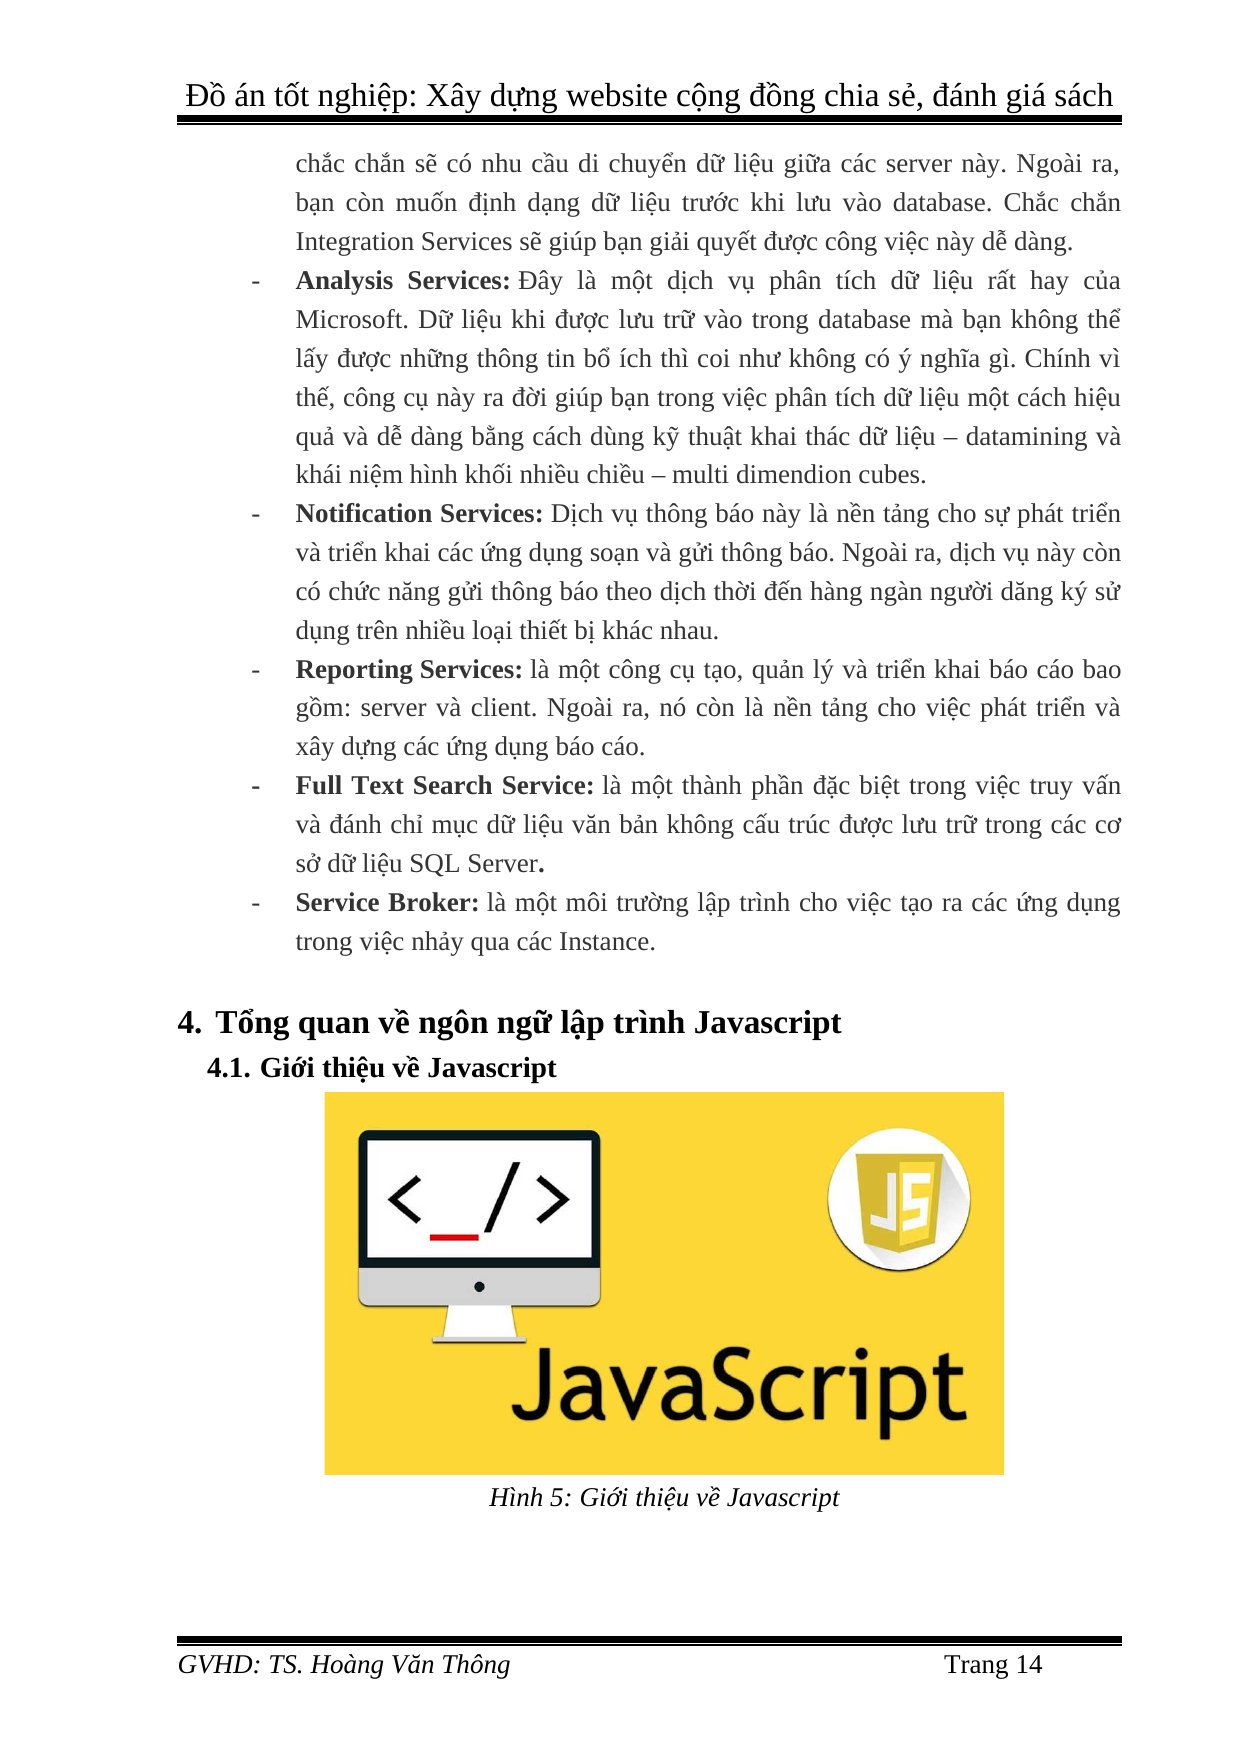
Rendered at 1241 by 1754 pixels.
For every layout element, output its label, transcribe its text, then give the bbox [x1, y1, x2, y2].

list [251, 148, 1122, 256]
list Service Broker: là một môi trường lập trình cho việc tạo ra các ứng dụng trong việc nhảy qua các Instance. [251, 886, 1122, 956]
list Reporting Services: là một công cụ tạo, quản lý và triển khai báo cáo bao gồm: server và client. Ngoài ra, nó còn là nền tảng cho việc phát triển và xây dựng các ứng dụng báo cáo. [251, 653, 1122, 762]
picture [324, 1092, 1005, 1475]
list Full Text Search Service: là một thành phần đặc biệt trong việc truy vấn và đánh chỉ mục dữ liệu văn bản không cấu trúc được lưu trữ trong các cơ sở dữ liệu SQL Server. [251, 769, 1122, 878]
list Hình 5: Giới thiệu về Javascript [207, 1481, 1122, 1513]
list Giới thiệu về Javascript [207, 1050, 1122, 1084]
list Analysis Services: Đây là một dịch vụ phân tích dữ liệu rất hay của Microsoft. Dữ liệu khi được lưu trữ vào trong database mà bạn không thể lấy được những thông tin bổ ích thì coi như không có ý nghĩa gì. Chính vì thế, công cụ này ra đời giúp bạn trong việc phân tích dữ liệu một cách hiệu quả và dễ dàng bằng cách dùng kỹ thuật khai thác dữ liệu – datamining và khái niệm hình khối nhiều chiều – multi dimendion cubes. [251, 264, 1122, 489]
list Notification Services: Dịch vụ thông báo này là nền tảng cho sự phát triển và triển khai các ứng dụng soạn và gửi thông báo. Ngoài ra, dịch vụ này còn có chức năng gửi thông báo theo dịch thời đến hàng ngàn người dăng ký sử dụng trên nhiều loại thiết bị khác nhau. [251, 497, 1122, 645]
list Tổng quan về ngôn ngữ lập trình Javascript [177, 1002, 1122, 1041]
